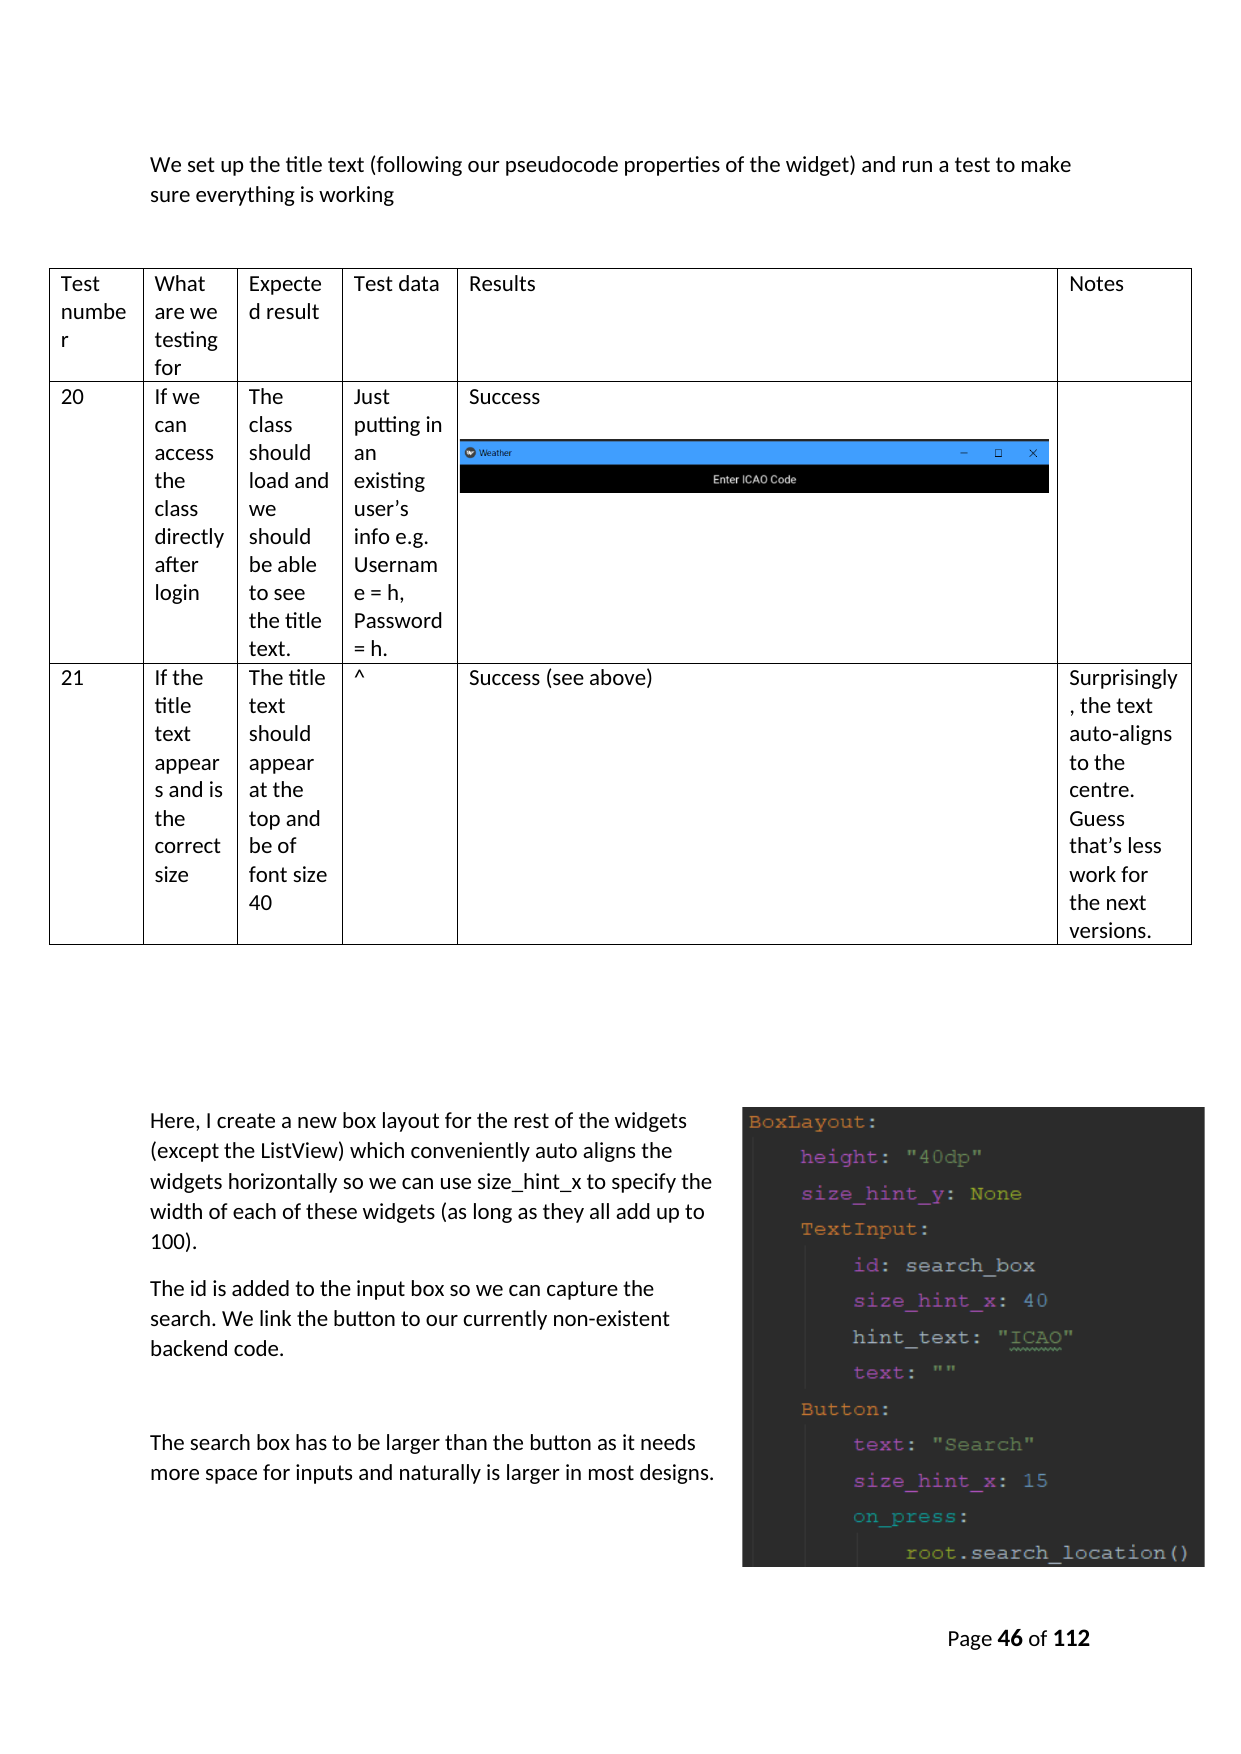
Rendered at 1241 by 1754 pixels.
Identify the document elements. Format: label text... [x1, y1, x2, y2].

table_cell 20 [50, 382, 143, 662]
table_header What are we testing for [144, 269, 237, 381]
table_header Results [458, 269, 1057, 381]
table_header Test number [50, 269, 143, 381]
picture [742, 1107, 1205, 1567]
table_cell Just putting in an existing user’s info e.g. Username = h, Password = h. [343, 382, 457, 662]
table_cell [1058, 382, 1191, 662]
table_cell Surprisingly, the text auto-aligns to the centre. Guess that’s less work for the next versions. [1058, 664, 1191, 944]
table_cell Success (see above) [458, 664, 1057, 944]
text The id is added to the input box so we can capture the search. We link the button to our currently non-existent backend code. [150, 1274, 742, 1363]
table_cell Success [458, 382, 1057, 662]
text The search box has to be larger than the button as it needs more space for inputs and naturally is larger in most designs. [150, 1428, 742, 1487]
table_cell The title text should appear at the top and be of font size 40 [238, 664, 342, 944]
table_cell The class should load and we should be able to see the title text. [238, 382, 342, 662]
table_cell If the title text appears and is the correct size [144, 664, 237, 944]
text We set up the title text (following our pseudocode properties of the widget) and run a test to make sure everything is working [150, 150, 1090, 208]
text Here, I create a new box layout for the rest of the widgets (except the ListView) which conveniently auto aligns the widgets horizontally so we can use size_hint_x to specify the width of each of these widgets (as long as they all add up to 100). [150, 1106, 1090, 1255]
table_header Test data [343, 269, 457, 381]
picture [458, 439, 1049, 493]
table_cell ^ [343, 664, 457, 944]
table_cell If we can access the class directly after login [144, 382, 237, 662]
table_header Notes [1058, 269, 1191, 381]
table_header Expected result [238, 269, 342, 381]
table_cell 21 [50, 664, 143, 944]
